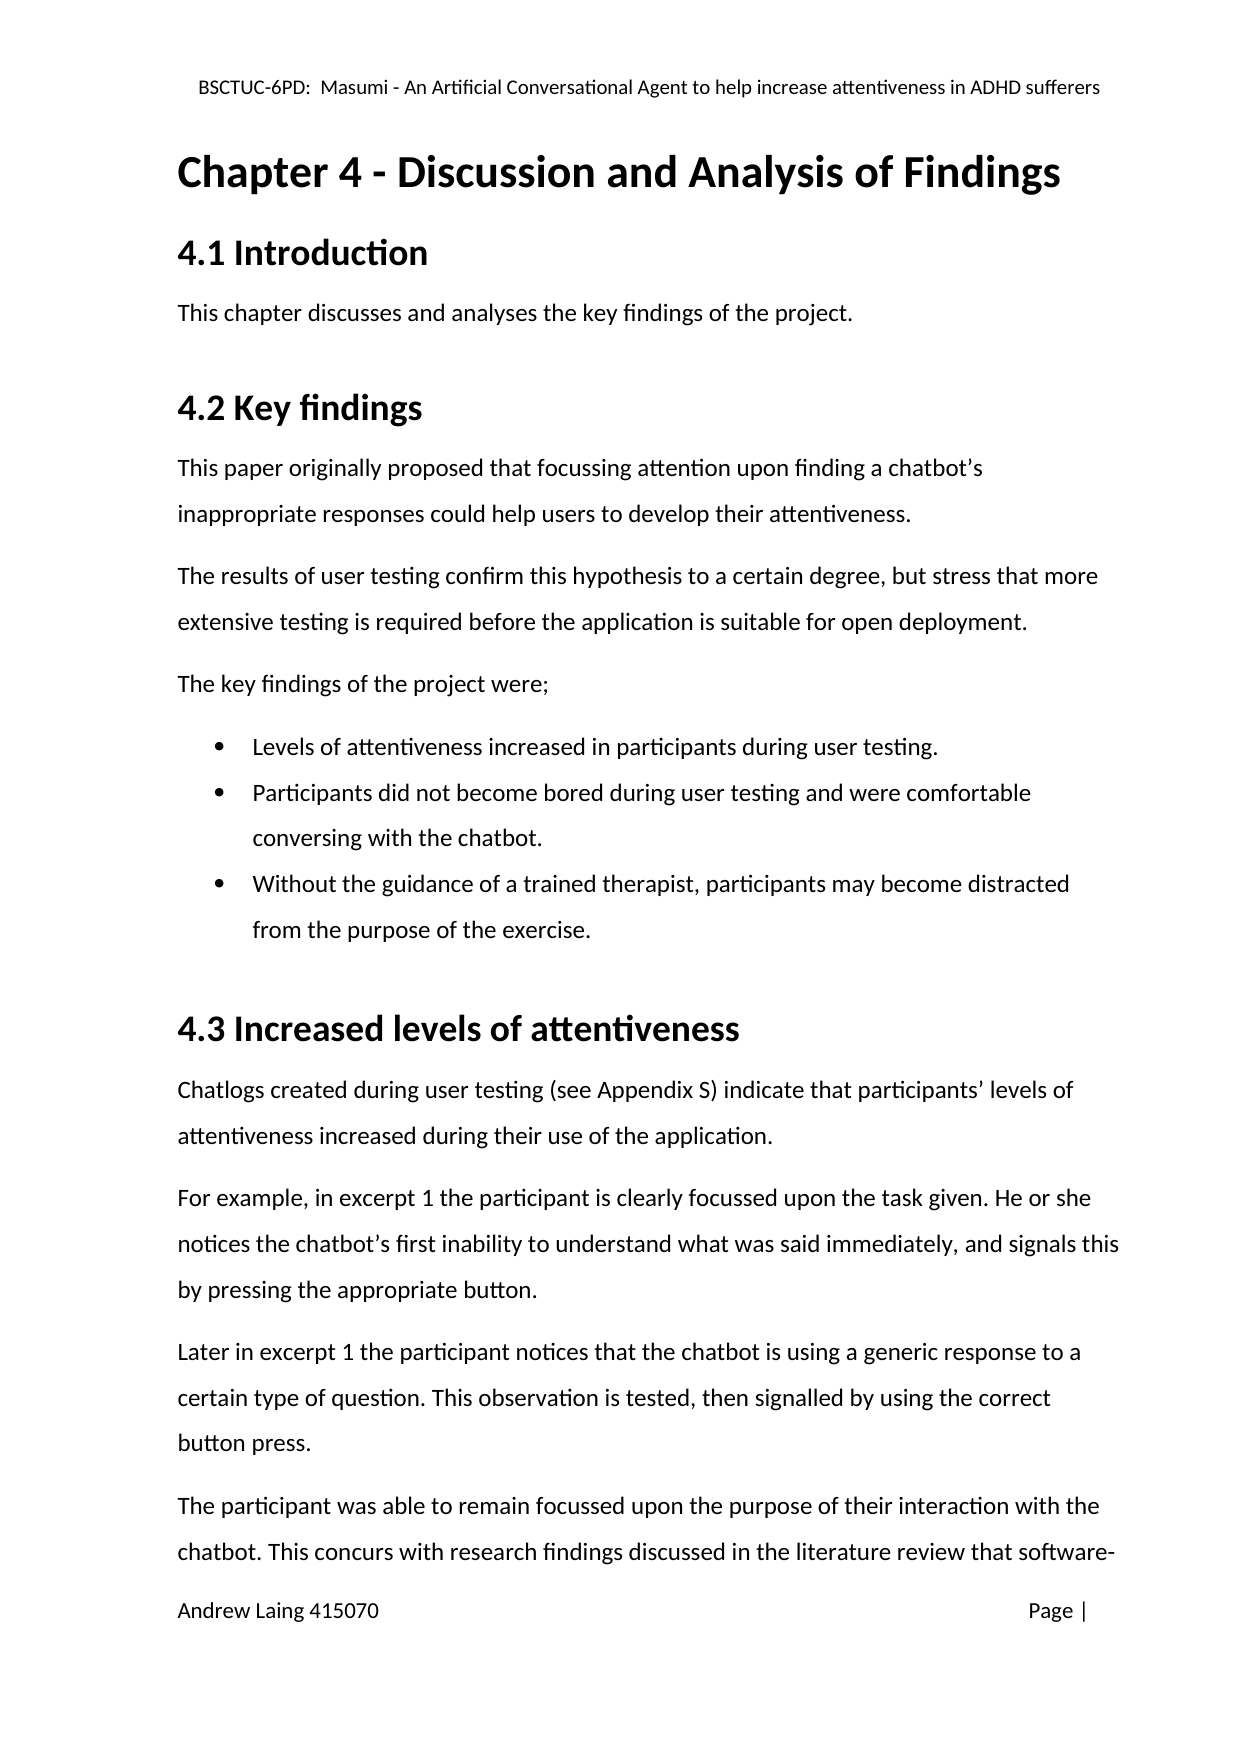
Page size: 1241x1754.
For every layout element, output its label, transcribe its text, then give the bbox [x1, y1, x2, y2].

subtitle Chapter 4 - Discussion and Analysis of Findings [177, 143, 1122, 199]
list Levels of attentiveness increased in participants during user testing. [215, 731, 1122, 762]
text For example, in excerpt 1 the participant is clearly focussed upon the task given. He or she notices the chatbot’s first inability to understand what was said immediately, and signals this by pressing the appropriate button. [177, 1182, 1122, 1304]
subtitle 4.2 Key findings [177, 384, 1122, 429]
text Later in excerpt 1 the participant notices that the chatbot is using a generic response to a certain type of question. This observation is tested, then signalled by using the correct button press. [177, 1336, 1122, 1458]
text Chatlogs created during user testing (see Appendix S) indicate that participants’ levels of attentiveness increased during their use of the application. [177, 1074, 1122, 1150]
text The results of user testing confirm this hypothesis to a certain degree, but stress that more extensive testing is required before the application is suitable for open deployment. [177, 561, 1122, 637]
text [177, 1490, 1122, 1566]
subtitle 4.3 Increased levels of attentiveness [177, 1005, 1122, 1051]
text This paper originally proposed that focussing attention upon finding a chatbot’s inappropriate responses could help users to develop their attentiveness. [177, 452, 1122, 529]
subtitle 4.1 Introduction [177, 228, 1122, 274]
text The key findings of the project were; [177, 669, 1122, 699]
list Without the guidance of a trained therapist, participants may become distracted from the purpose of the exercise. [215, 868, 1122, 944]
list Participants did not become bored during user testing and were comfortable conversing with the chatbot. [215, 777, 1122, 853]
text This chapter discusses and analyses the key findings of the project. [177, 297, 1122, 370]
